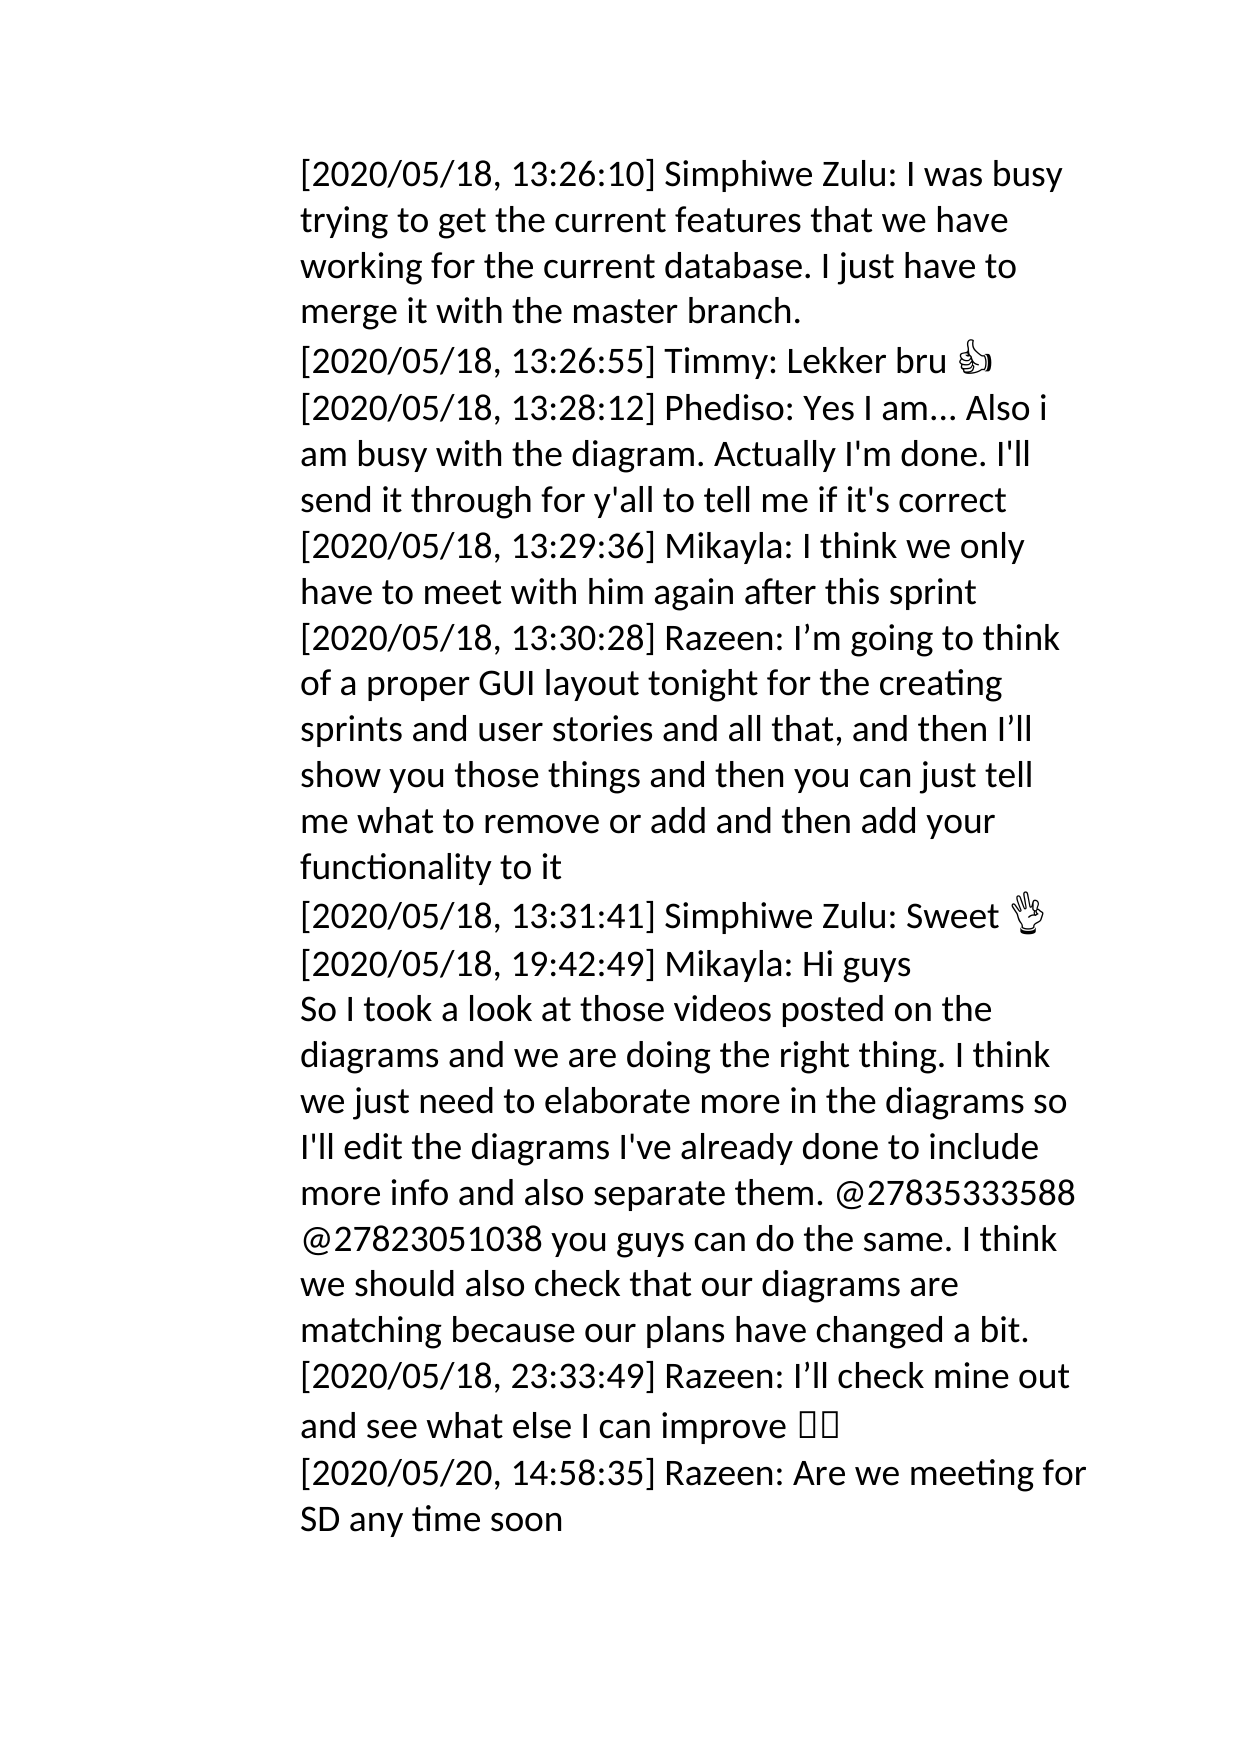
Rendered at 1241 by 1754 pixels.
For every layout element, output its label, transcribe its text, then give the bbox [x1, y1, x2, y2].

list [2020/05/20, 14:58:35] Razeen: Are we meeting for SD any time soon [300, 1449, 1090, 1541]
list [2020/05/18, 19:42:49] Mikayla: Hi guys [300, 939, 1090, 985]
list [2020/05/18, 13:28:12] Phediso: Yes I am... Also i am busy with the diagram. Actually I'm done. I'll send it through for y'all to tell me if it's correct [300, 384, 1090, 522]
list [2020/05/18, 13:30:28] Razeen: I’m going to think of a proper GUI layout tonight for the creating sprints and user stories and all that, and then I’ll show you those things and then you can just tell me what to remove or add and then add your functionality to it [300, 613, 1090, 888]
list [2020/05/18, 13:29:36] Mikayla: I think we only have to meet with him again after this sprint [300, 522, 1090, 613]
list [2020/05/18, 13:31:41] Simphiwe Zulu: Sweet 👌 [300, 888, 1090, 939]
list So I took a look at those videos posted on the diagrams and we are doing the right thing. I think we just need to elaborate more in the diagrams so I'll edit the diagrams I've already done to include more info and also separate them. @27835333588 @27823051038 you guys can do the same. I think we should also check that our diagrams are matching because our plans have changed a bit. [300, 985, 1090, 1352]
list [2020/05/18, 13:26:10] Simphiwe Zulu: I was busy trying to get the current features that we have working for the current database. I just have to merge it with the master branch. [300, 150, 1090, 333]
list [2020/05/18, 23:33:49] Razeen: I’ll check mine out and see what else I can improve 🙏🏼 [300, 1352, 1090, 1449]
list [2020/05/18, 13:26:55] Timmy: Lekker bru 🎉👍🏼 [300, 333, 1090, 384]
